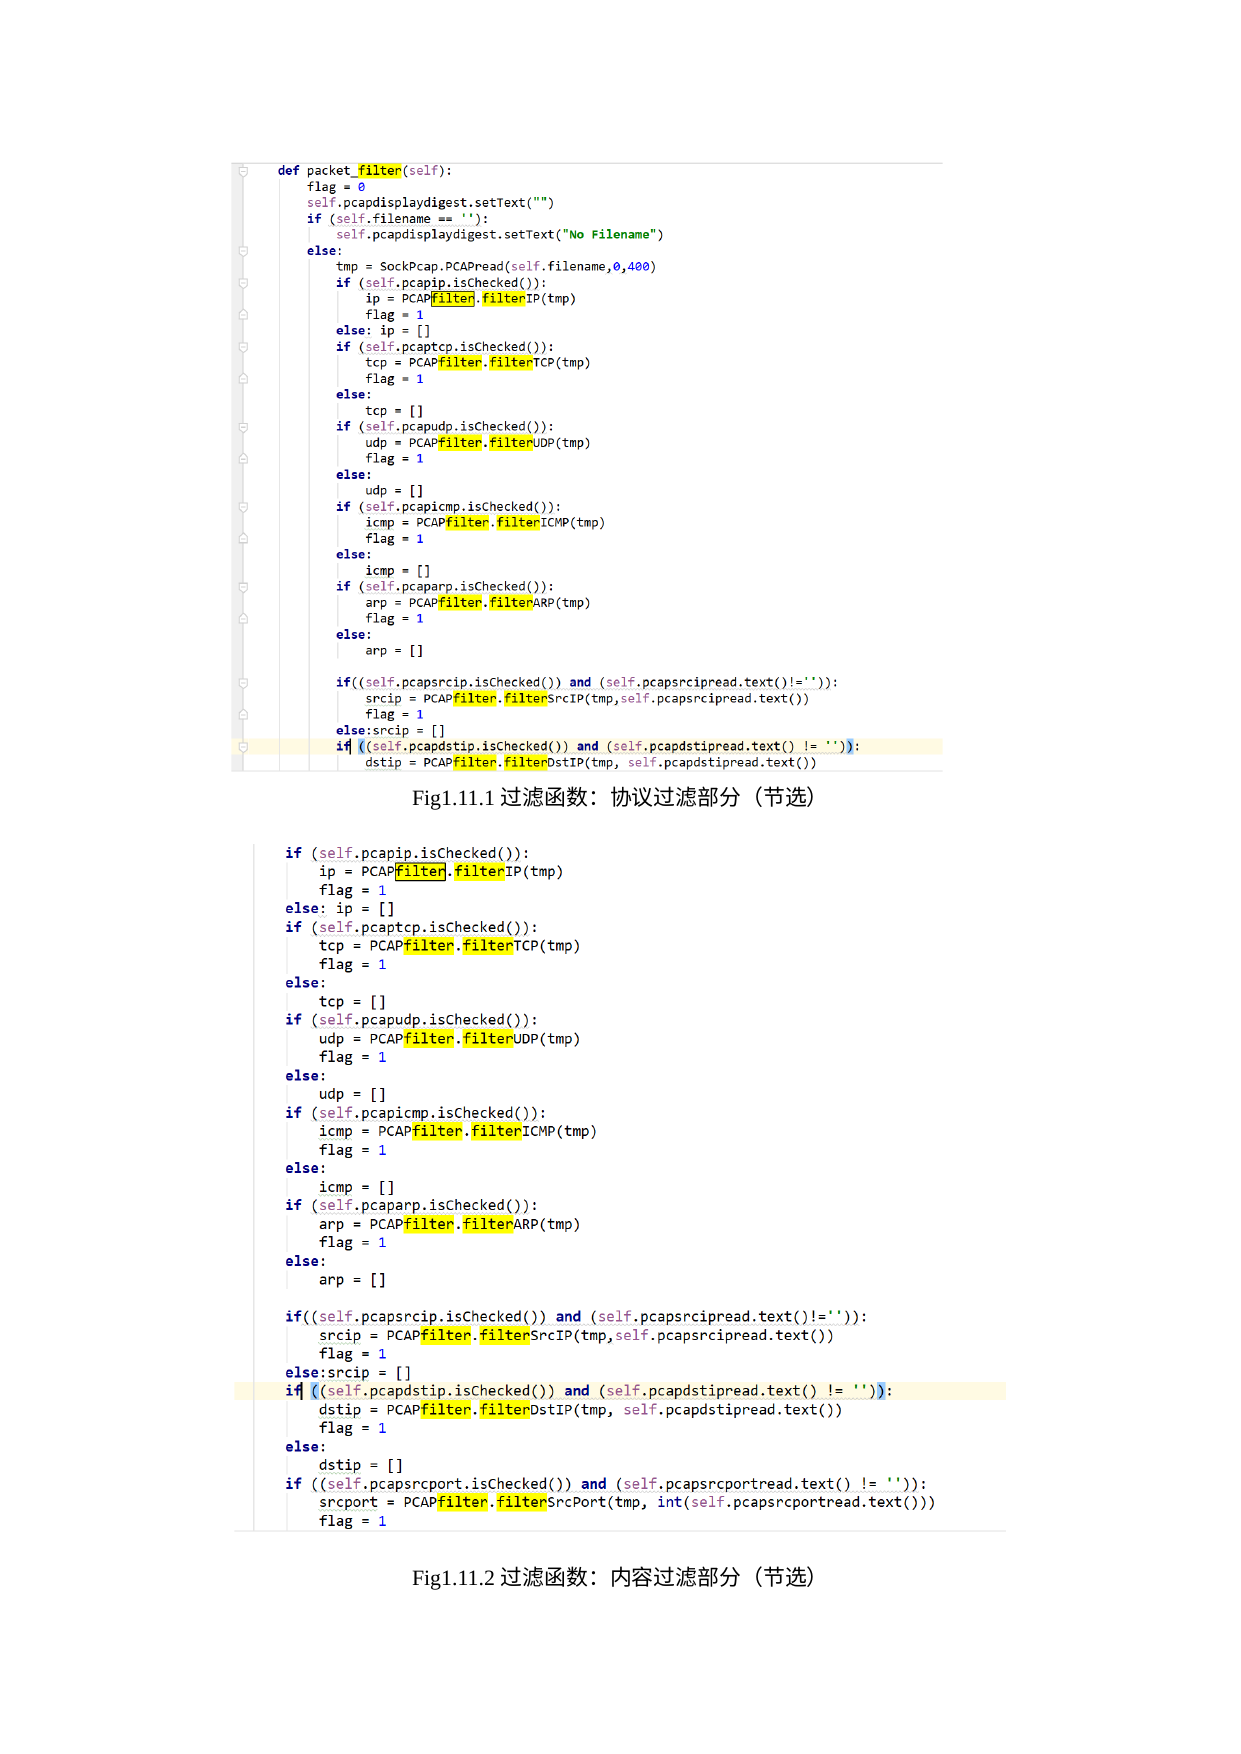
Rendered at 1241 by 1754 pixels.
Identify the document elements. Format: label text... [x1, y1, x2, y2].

text Fig1.11.1 过滤函数：协议过滤部分（节选） [187, 779, 1053, 812]
picture [234, 844, 1006, 1532]
picture [231, 162, 943, 772]
text Fig1.11.2 过滤函数：内容过滤部分（节选） [187, 1559, 1053, 1592]
